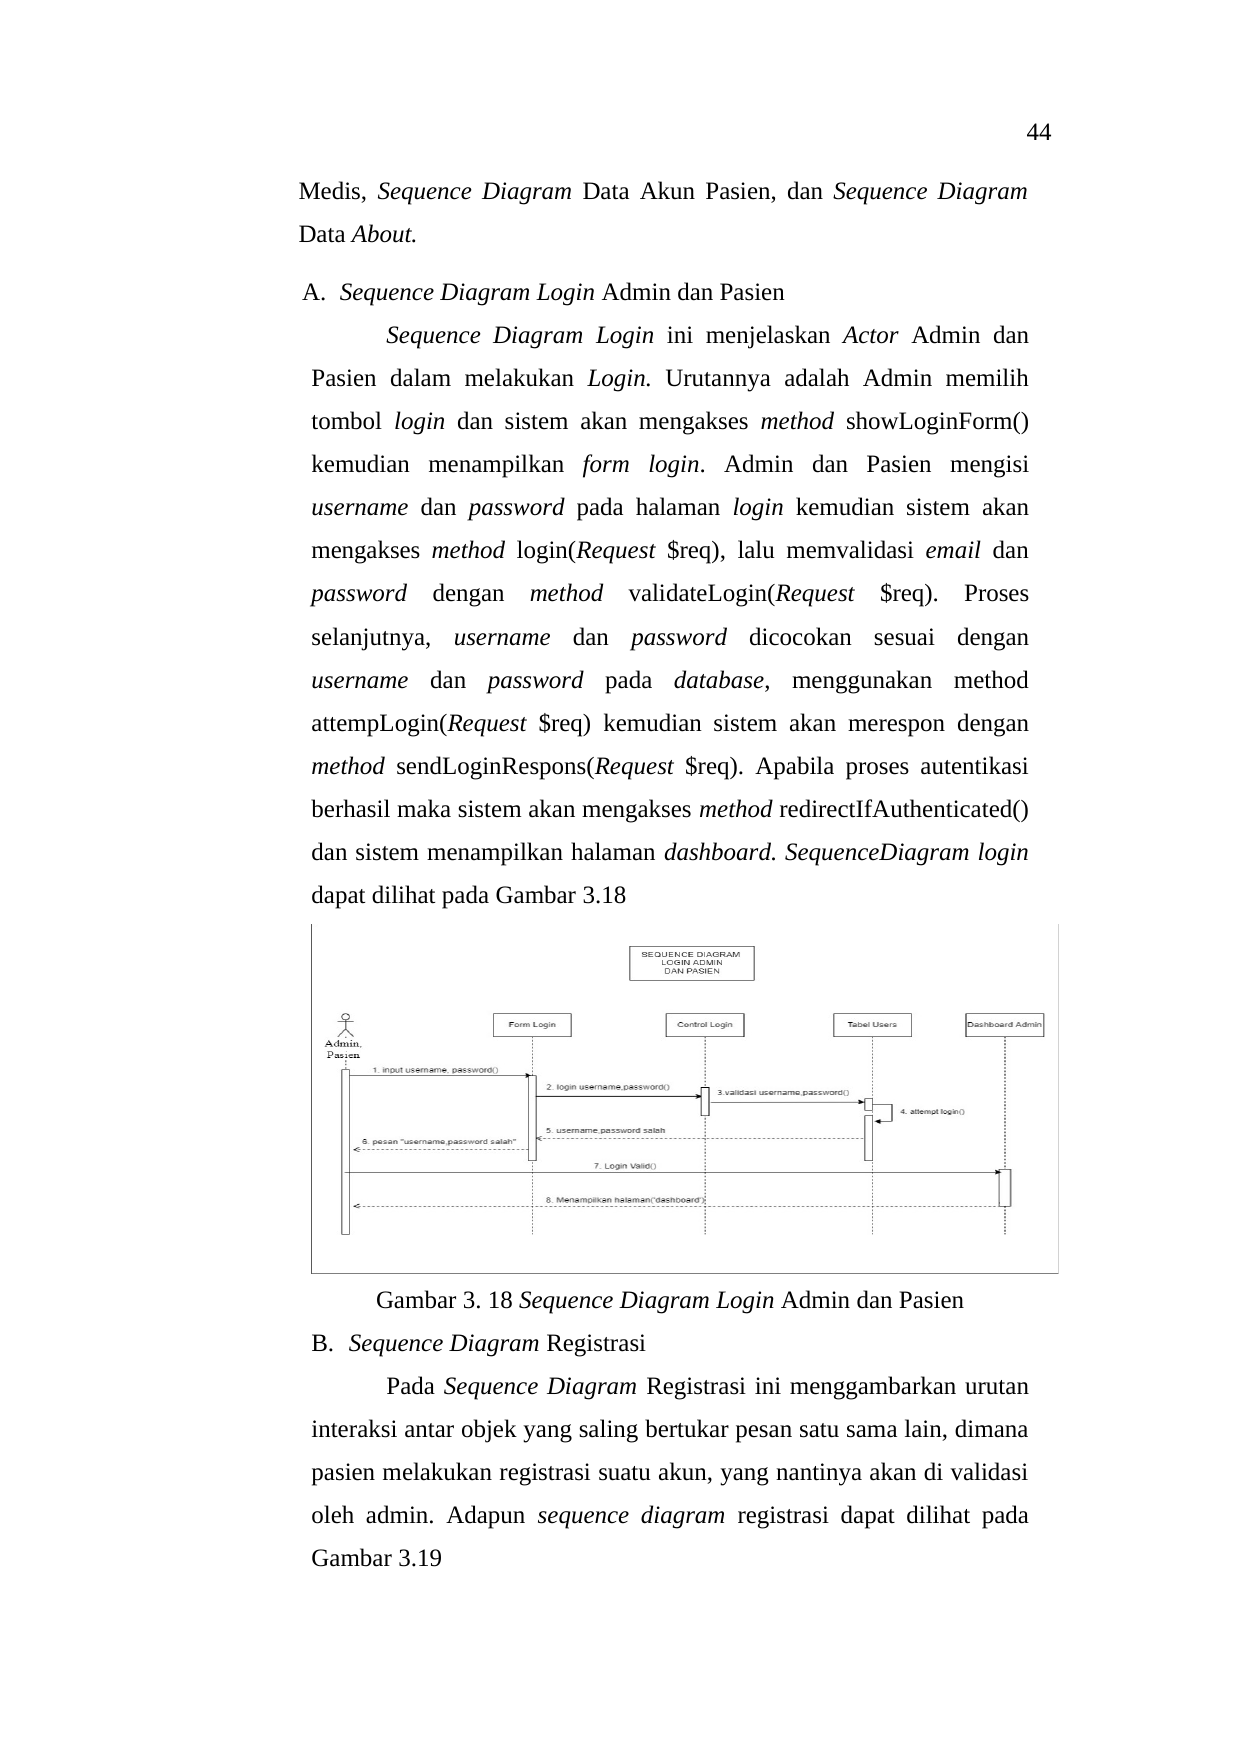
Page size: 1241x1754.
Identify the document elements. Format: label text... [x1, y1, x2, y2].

text Data About. [298, 219, 1130, 248]
text Medis, Sequence Diagram Data Akun Pasien, dan Sequence Diagram [298, 176, 1130, 205]
text Sequence Diagram Login ini menjelaskan Actor Admin dan Pasien dalam melakukan Login. Urutannya adalah Admin memilih tombol login dan sistem akan mengakses method showLoginForm() kemudian menampilkan form login. Admin dan Pasien mengisi username dan password pada halaman login kemudian sistem akan mengakses method login(Request $req), lalu memvalidasi email dan password dengan method validateLogin(Request $req). Proses selanjutnya, username dan password dicocokan sesuai dengan username dan password pada database, menggunakan method attempLogin(Request $req) kemudian sistem akan merespon dengan method sendLoginRespons(Request $req). Apabila proses autentikasi berhasil maka sistem akan mengakses method redirectIfAuthenticated() dan sistem menampilkan halaman dashboard. SequenceDiagram login dapat dilihat pada Gambar 3.18 [311, 320, 1029, 909]
text Pada Sequence Diagram Registrasi ini menggambarkan urutan interaksi antar objek yang saling bertukar pesan satu sama lain, dimana pasien melakukan registrasi suatu akun, yang nantinya akan di validasi oleh admin. Adapun sequence diagram registrasi dapat dilihat pada Gambar 3.19 [311, 1371, 1029, 1572]
list Sequence Diagram Registrasi [311, 1328, 1130, 1357]
list Sequence Diagram Login Admin dan Pasien [302, 277, 1130, 305]
text Gambar 3. 18 Sequence Diagram Login Admin dan Pasien [248, 1285, 1092, 1313]
picture [311, 924, 1059, 1274]
